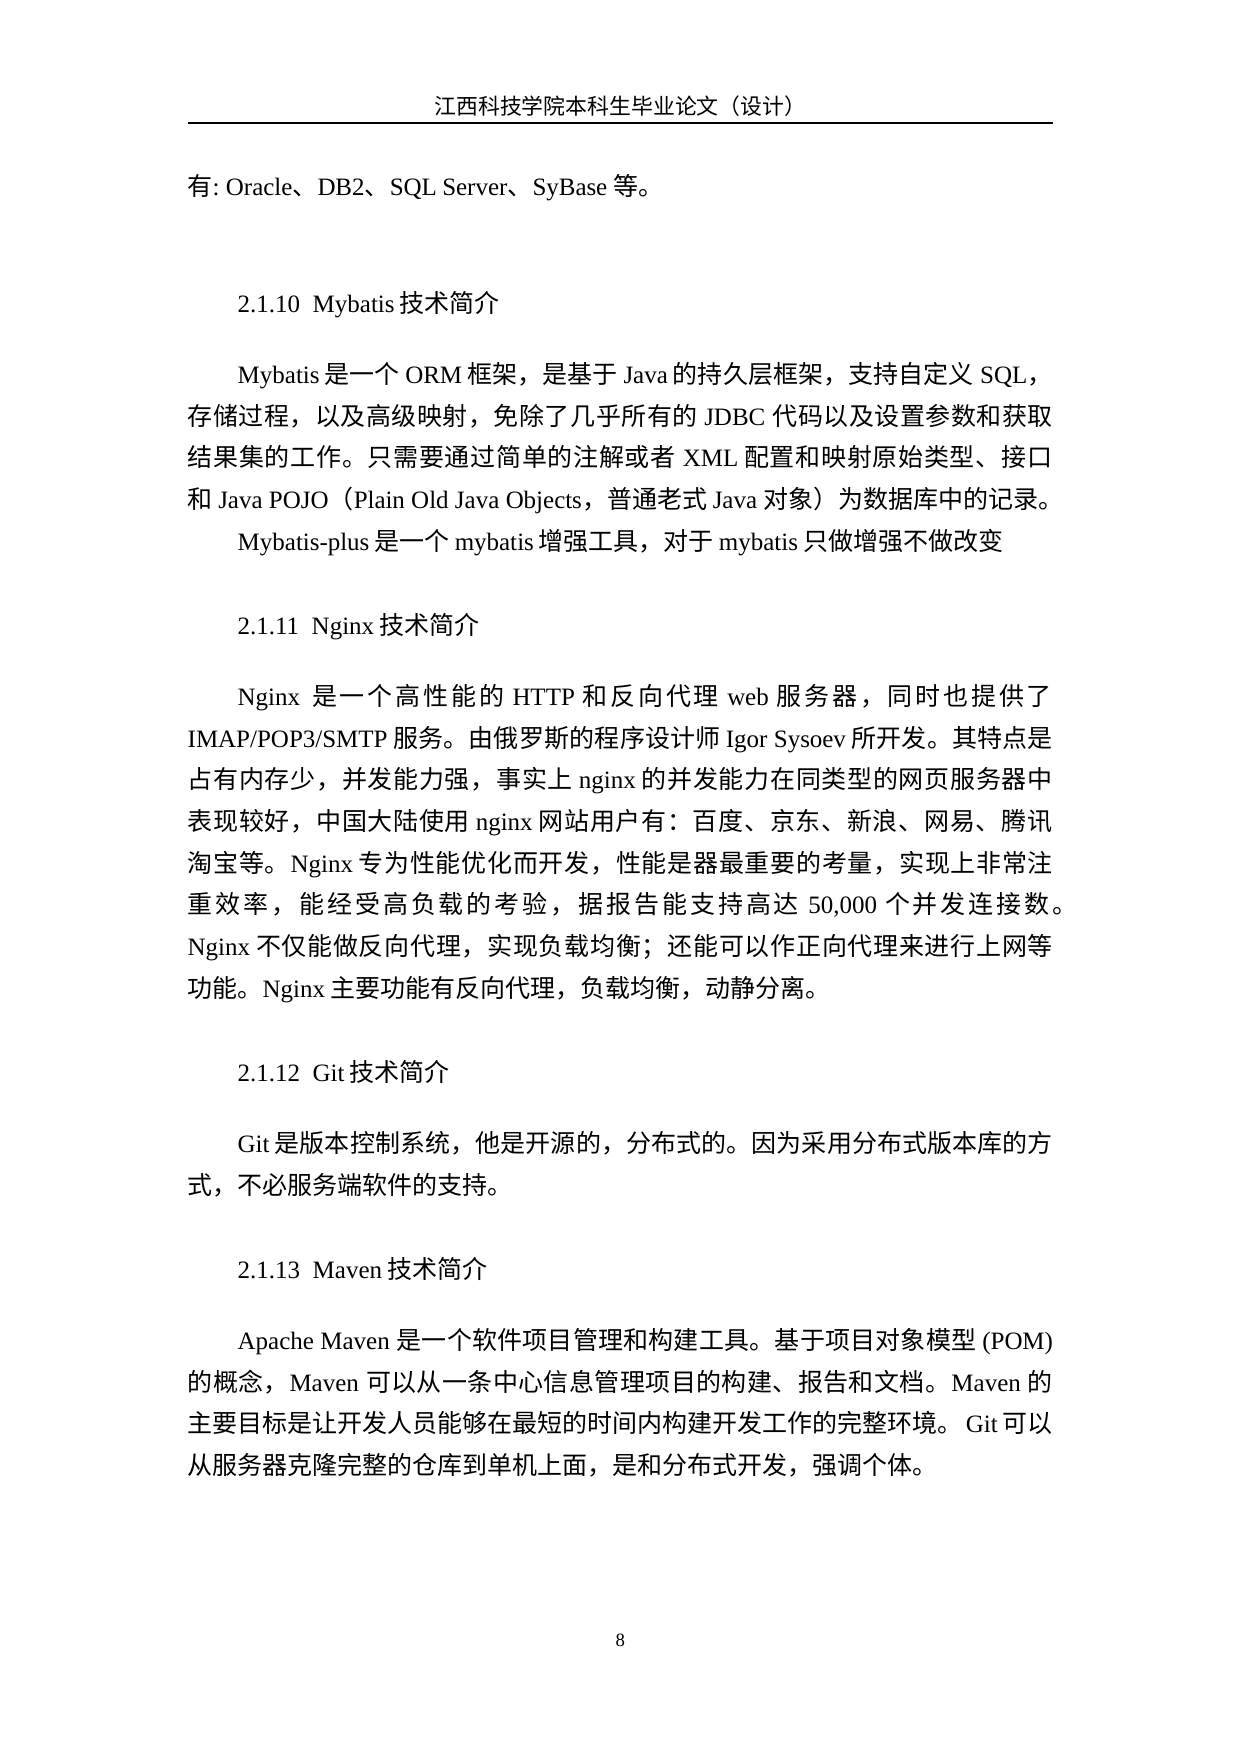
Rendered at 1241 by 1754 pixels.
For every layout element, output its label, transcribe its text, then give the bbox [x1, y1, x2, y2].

text Git是版本控制系统，他是开源的，分布式的。因为采用分布式版本库的方式，不必服务端软件的支持。 [187, 1119, 1053, 1202]
text Mybatis-plus是一个mybatis增强工具，对于mybatis只做增强不做改变 [187, 517, 1053, 558]
subtitle 2.1.10 Mybatis技术简介 [187, 269, 1053, 334]
text Nginx 是一个高性能的HTTP和反向代理web服务器，同时也提供了IMAP/POP3/SMTP服务。由俄罗斯的程序设计师Igor Sysoev所开发。其特点是占有内存少，并发能力强，事实上nginx的并发能力在同类型的网页服务器中表现较好，中国大陆使用nginx网站用户有：百度、京东、新浪、网易、腾讯、淘宝等。Nginx专为性能优化而开发，性能是器最重要的考量，实现上非常注重效率，能经受高负载的考验，据报告能支持高达50,000个并发连接数。Nginx不仅能做反向代理，实现负载均衡；还能可以作正向代理来进行上网等功能。Nginx主要功能有反向代理，负载均衡，动静分离。 [187, 672, 1053, 1005]
subtitle 2.1.11 Nginx技术简介 [187, 591, 1053, 656]
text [187, 162, 1053, 204]
subtitle 2.1.13 Maven技术简介 [187, 1235, 1053, 1300]
subtitle 2.1.12 Git技术简介 [187, 1038, 1053, 1103]
text Mybatis是一个ORM框架，是基于Java的持久层框架，支持自定义SQL，存储过程，以及高级映射，免除了几乎所有的 JDBC 代码以及设置参数和获取结果集的工作。只需要通过简单的注解或者XML配置和映射原始类型、接口和 Java POJO（Plain Old Java Objects，普通老式 Java 对象）为数据库中的记录。 [187, 350, 1053, 517]
text Apache Maven 是一个软件项目管理和构建工具。基于项目对象模型 (POM) 的概念，Maven 可以从一条中心信息管理项目的构建、报告和文档。Maven 的主要目标是让开发人员能够在最短的时间内构建开发工作的完整环境。Git可以从服务器克隆完整的仓库到单机上面，是和分布式开发，强调个体。 [187, 1316, 1053, 1483]
